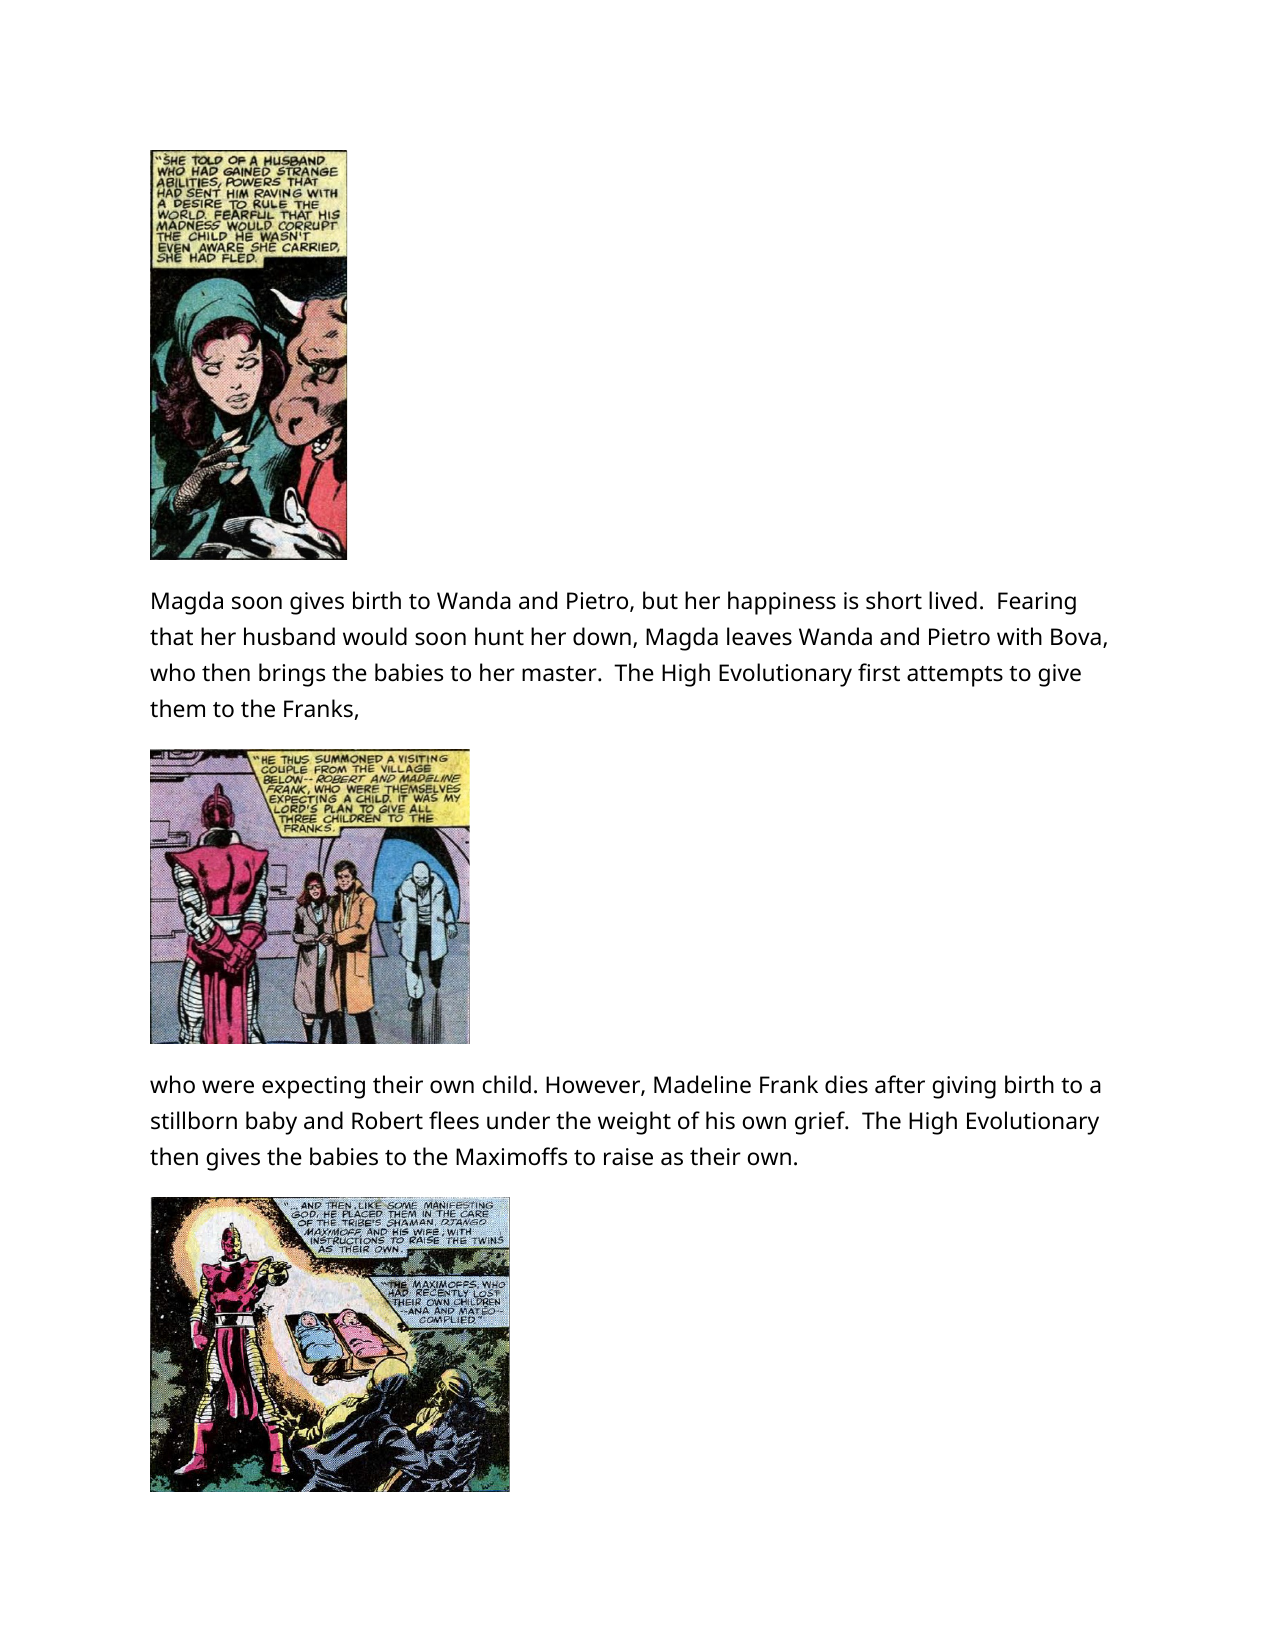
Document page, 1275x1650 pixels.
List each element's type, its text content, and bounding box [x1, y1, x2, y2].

picture [150, 1197, 510, 1492]
picture [150, 150, 348, 560]
text Magda soon gives birth to Wanda and Pietro, but her happiness is short lived. Fearing that her husband would soon hunt her down, Magda leaves Wanda and Pietro with Bova, who then brings the babies to her master. The High Evolutionary first attempts to give them to the Franks, [150, 585, 1125, 724]
text who were expecting their own child. However, Madeline Frank dies after giving birth to a stillborn baby and Robert flees under the weight of his own grief. The High Evolutionary then gives the babies to the Maximoffs to raise as their own. [150, 1069, 1125, 1172]
picture [150, 749, 470, 1044]
